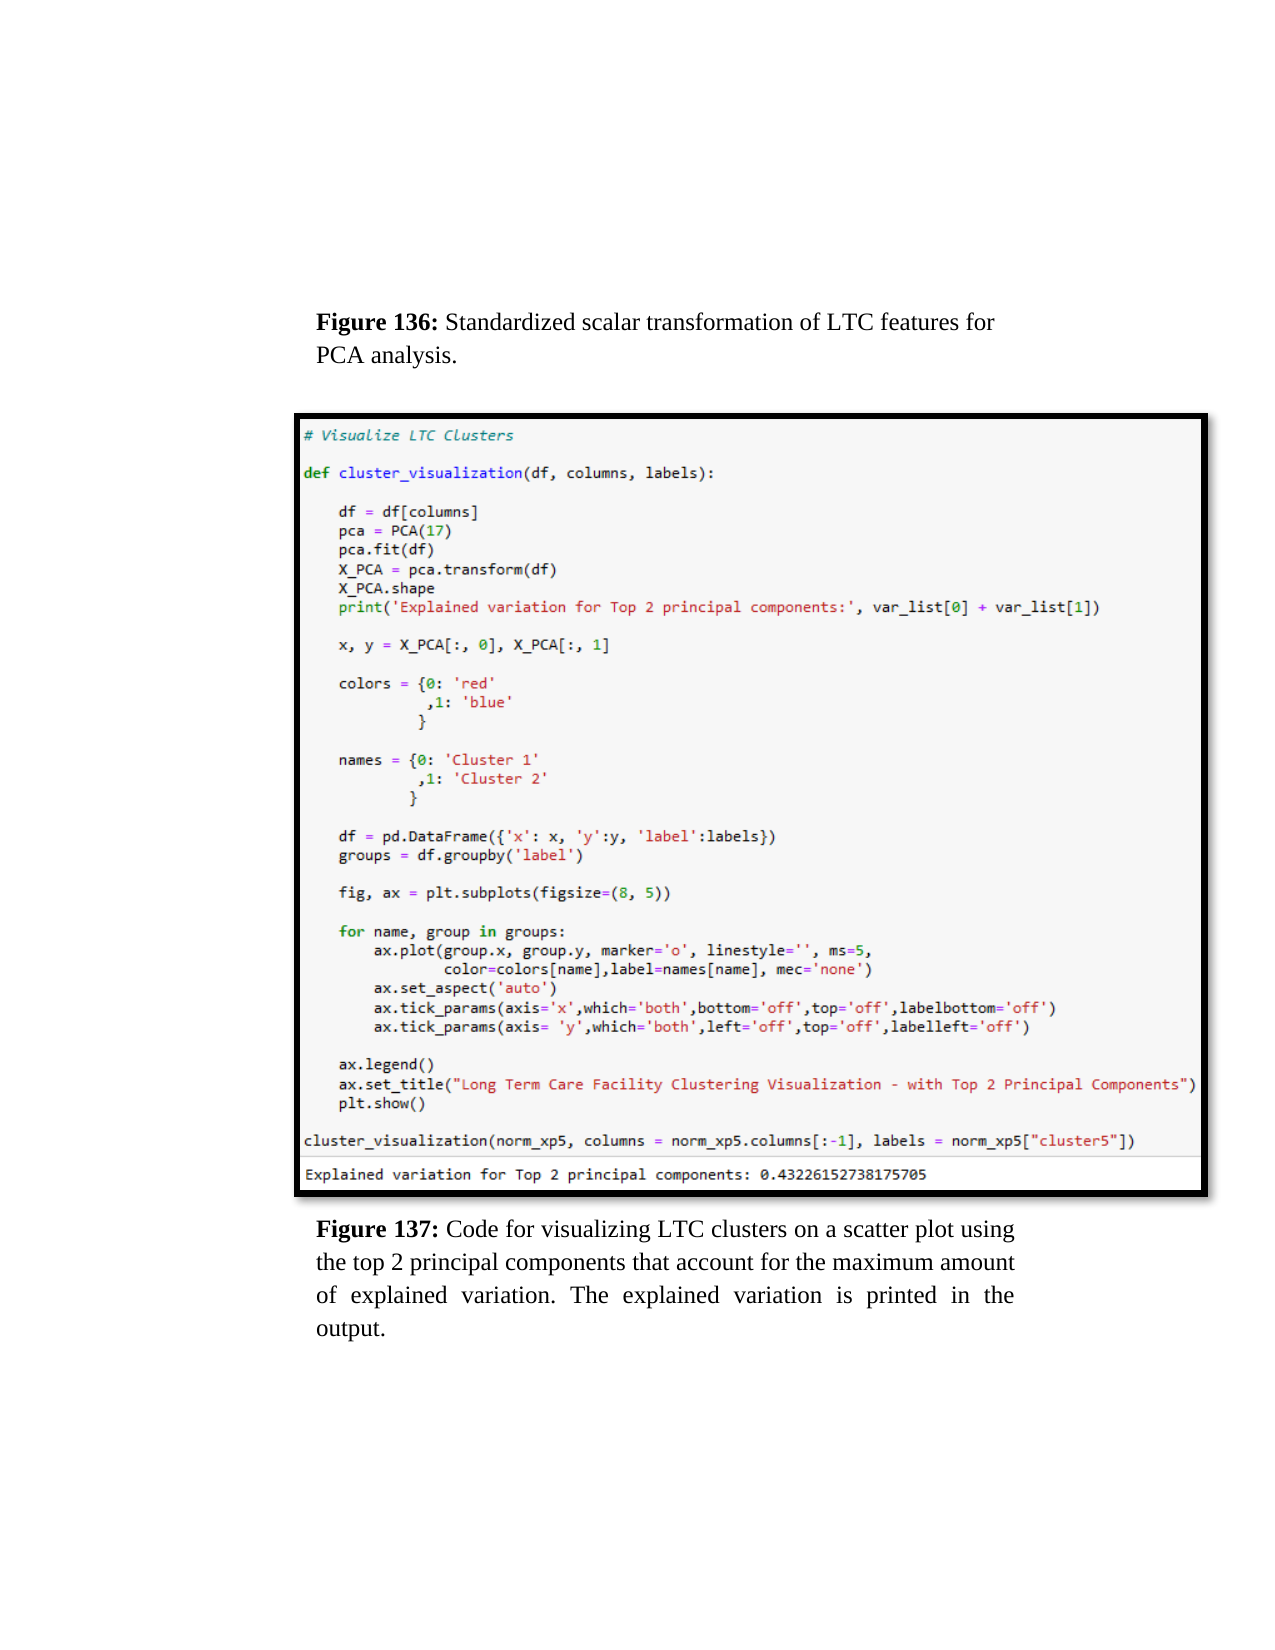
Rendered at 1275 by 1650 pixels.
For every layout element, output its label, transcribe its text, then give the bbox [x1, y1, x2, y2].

list Figure 137: Code for visualizing LTC clusters on a scatter plot using the top 2 principal components that account for the maximum amount of explained variation. The explained variation is printed in the output. [316, 1214, 1016, 1342]
list Figure 136: Standardized scalar transformation of LTC features for PCA analysis. [316, 307, 1016, 369]
picture [300, 419, 1201, 1190]
